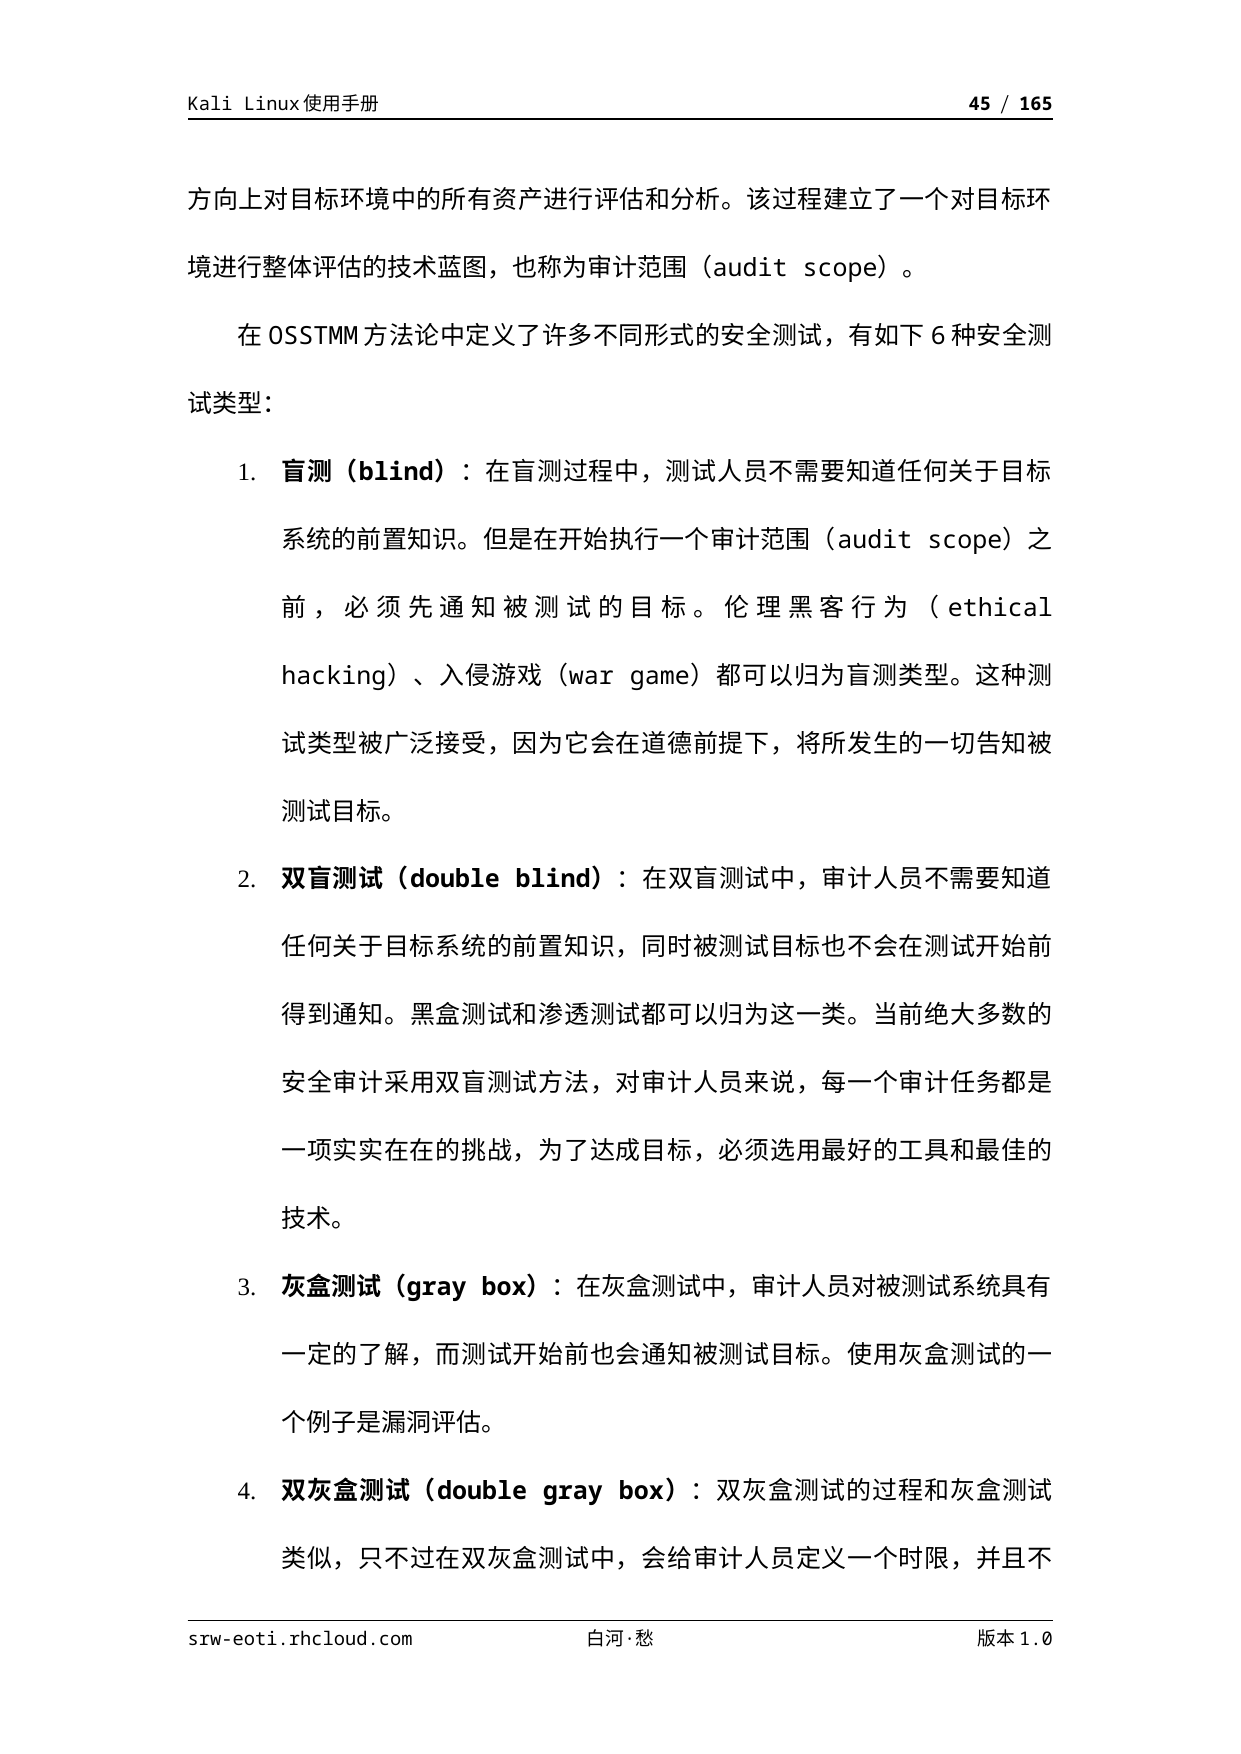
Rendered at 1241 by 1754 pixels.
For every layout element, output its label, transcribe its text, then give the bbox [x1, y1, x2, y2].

list 双盲测试（double blind）：在双盲测试中，审计人员不需要知道任何关于目标系统的前置知识，同时被测试目标也不会在测试开始前得到通知。黑盒测试和渗透测试都可以归为这一类。当前绝大多数的安全审计采用双盲测试方法，对审计人员来说，每一个审计任务都是一项实实在在的挑战，为了达成目标，必须选用最好的工具和最佳的技术。 [237, 843, 1053, 1251]
list 灰盒测试（gray box）：在灰盒测试中，审计人员对被测试系统具有一定的了解，而测试开始前也会通知被测试目标。使用灰盒测试的一个例子是漏洞评估。 [237, 1251, 1053, 1454]
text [187, 164, 1053, 300]
list 盲测（blind）：在盲测过程中，测试人员不需要知道任何关于目标系统的前置知识。但是在开始执行一个审计范围（audit scope）之前，必须先通知被测试的目标。伦理黑客行为（ethical hacking）、入侵游戏（war game）都可以归为盲测类型。这种测试类型被广泛接受，因为它会在道德前提下，将所发生的一切告知被测试目标。 [237, 436, 1053, 843]
text 在OSSTMM方法论中定义了许多不同形式的安全测试，有如下6种安全测试类型： [187, 300, 1053, 436]
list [237, 1454, 1053, 1590]
